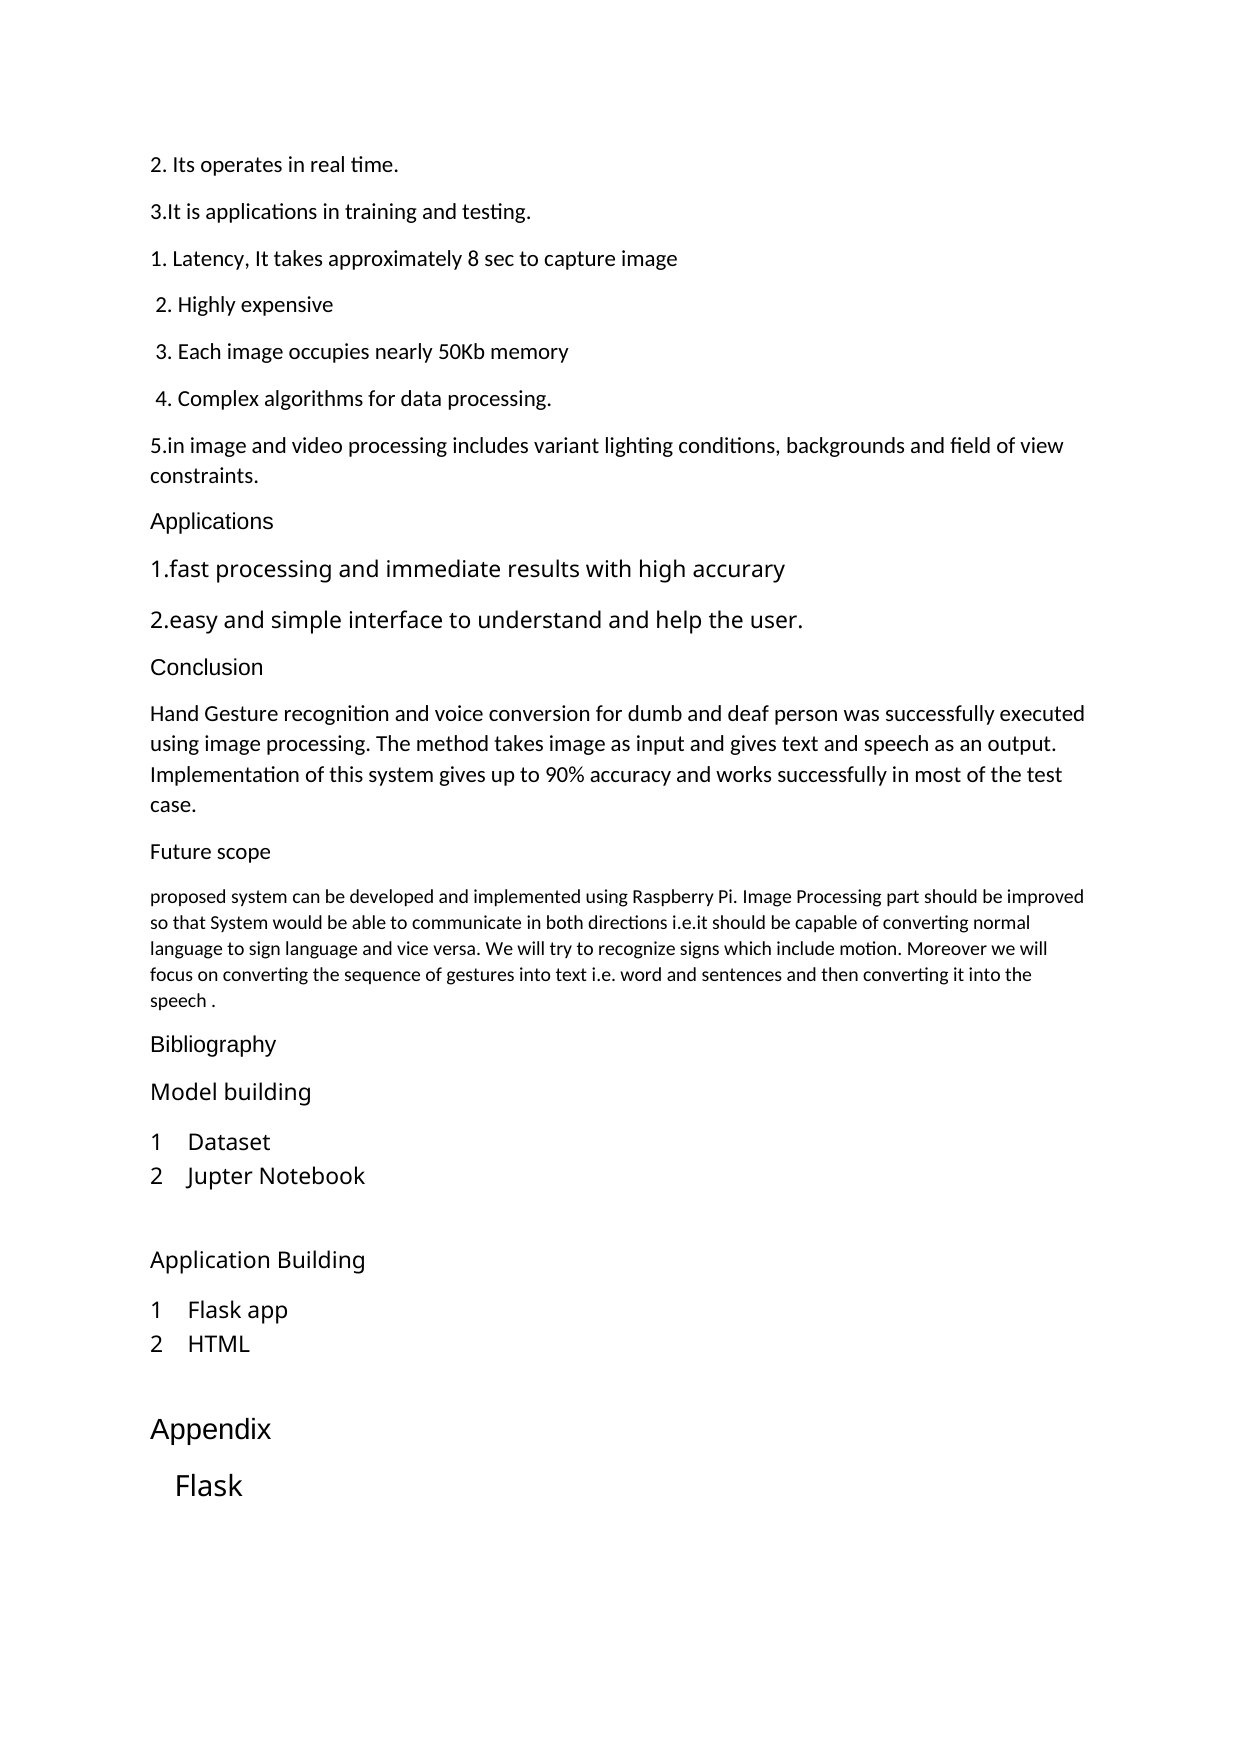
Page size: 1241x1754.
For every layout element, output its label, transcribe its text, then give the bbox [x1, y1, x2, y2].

text Application Building [150, 1244, 1090, 1275]
text 2.easy and simple interface to understand and help the user. [150, 604, 1090, 635]
text Applications [150, 508, 1090, 535]
text 2. Its operates in real time. [150, 150, 1090, 178]
list Flask app [150, 1294, 1090, 1326]
text 3.It is applications in training and testing. [150, 197, 1090, 225]
list Jupter Notebook [150, 1160, 1090, 1191]
text 2. Highly expensive [150, 291, 1090, 319]
text Conclusion [150, 654, 1090, 681]
text 1. Latency, It takes approximately 8 sec to capture image [150, 244, 1090, 272]
text Model building [150, 1076, 1090, 1107]
text Flask [150, 1465, 1090, 1505]
text Appendix [150, 1412, 1090, 1446]
text 1.fast processing and immediate results with high accurary [150, 553, 1090, 585]
text Bibliography [150, 1031, 1090, 1057]
text Hand Gesture recognition and voice conversion for dumb and deaf person was successfully executed using image processing. The method takes image as input and gives text and speech as an output. Implementation of this system gives up to 90% accuracy and works successfully in most of the test case. [150, 699, 1090, 818]
list Dataset [150, 1126, 1090, 1157]
list HTML [150, 1328, 1090, 1359]
text proposed system can be developed and implemented using Raspberry Pi. Image Processing part should be improved so that System would be able to communicate in both directions i.e.it should be capable of converting normal language to sign language and vice versa. We will try to recognize signs which include motion. Moreover we will focus on converting the sequence of gestures into text i.e. word and sentences and then converting it into the speech . [150, 884, 1090, 1012]
text 4. Complex algorithms for data processing. [150, 384, 1090, 412]
text 5.in image and video processing includes variant lighting conditions, backgrounds and field of view constraints. [150, 431, 1090, 489]
text Future scope [150, 837, 1090, 865]
text 3. Each image occupies nearly 50Kb memory [150, 337, 1090, 366]
